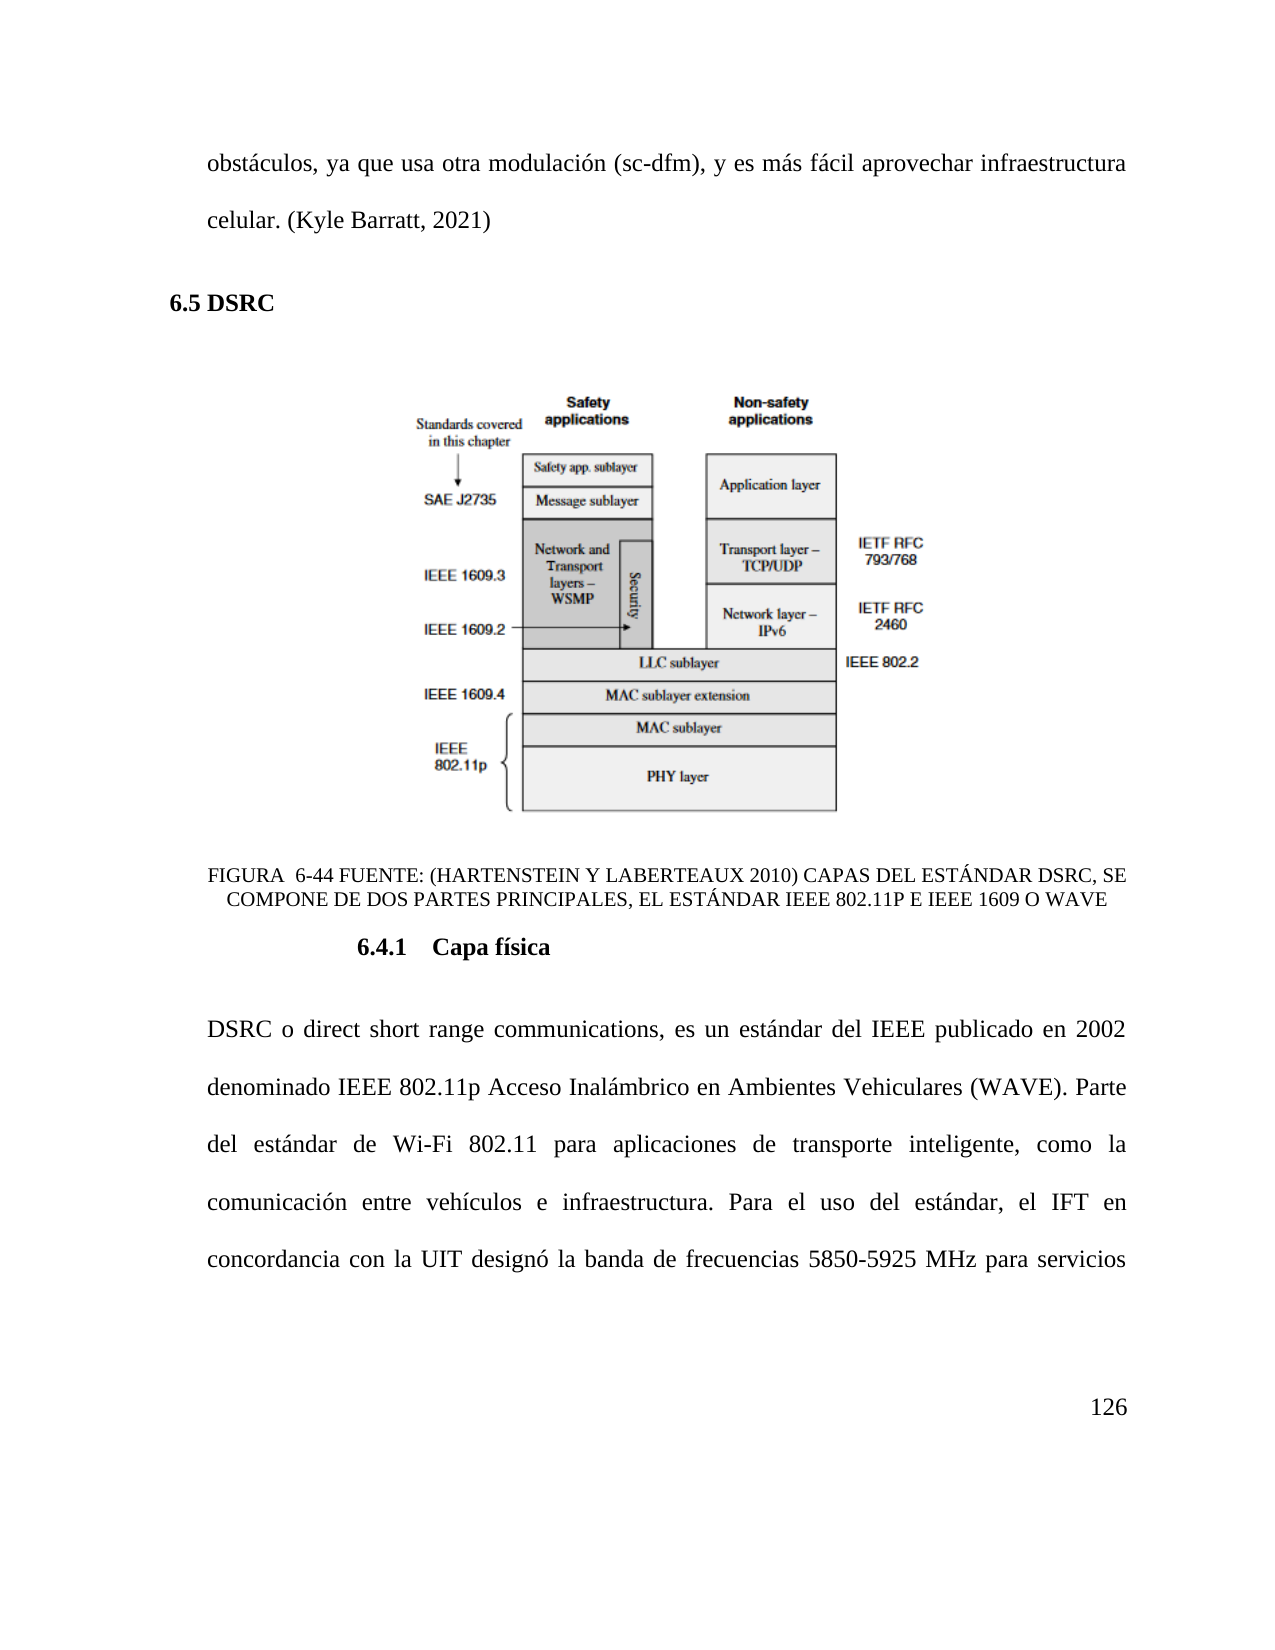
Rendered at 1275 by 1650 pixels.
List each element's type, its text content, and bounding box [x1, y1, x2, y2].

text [207, 1014, 1127, 1273]
subtitle DSRC [169, 288, 1127, 316]
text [207, 148, 1127, 234]
picture [388, 370, 946, 822]
subtitle 6.4.1 Capa física [357, 932, 1127, 961]
